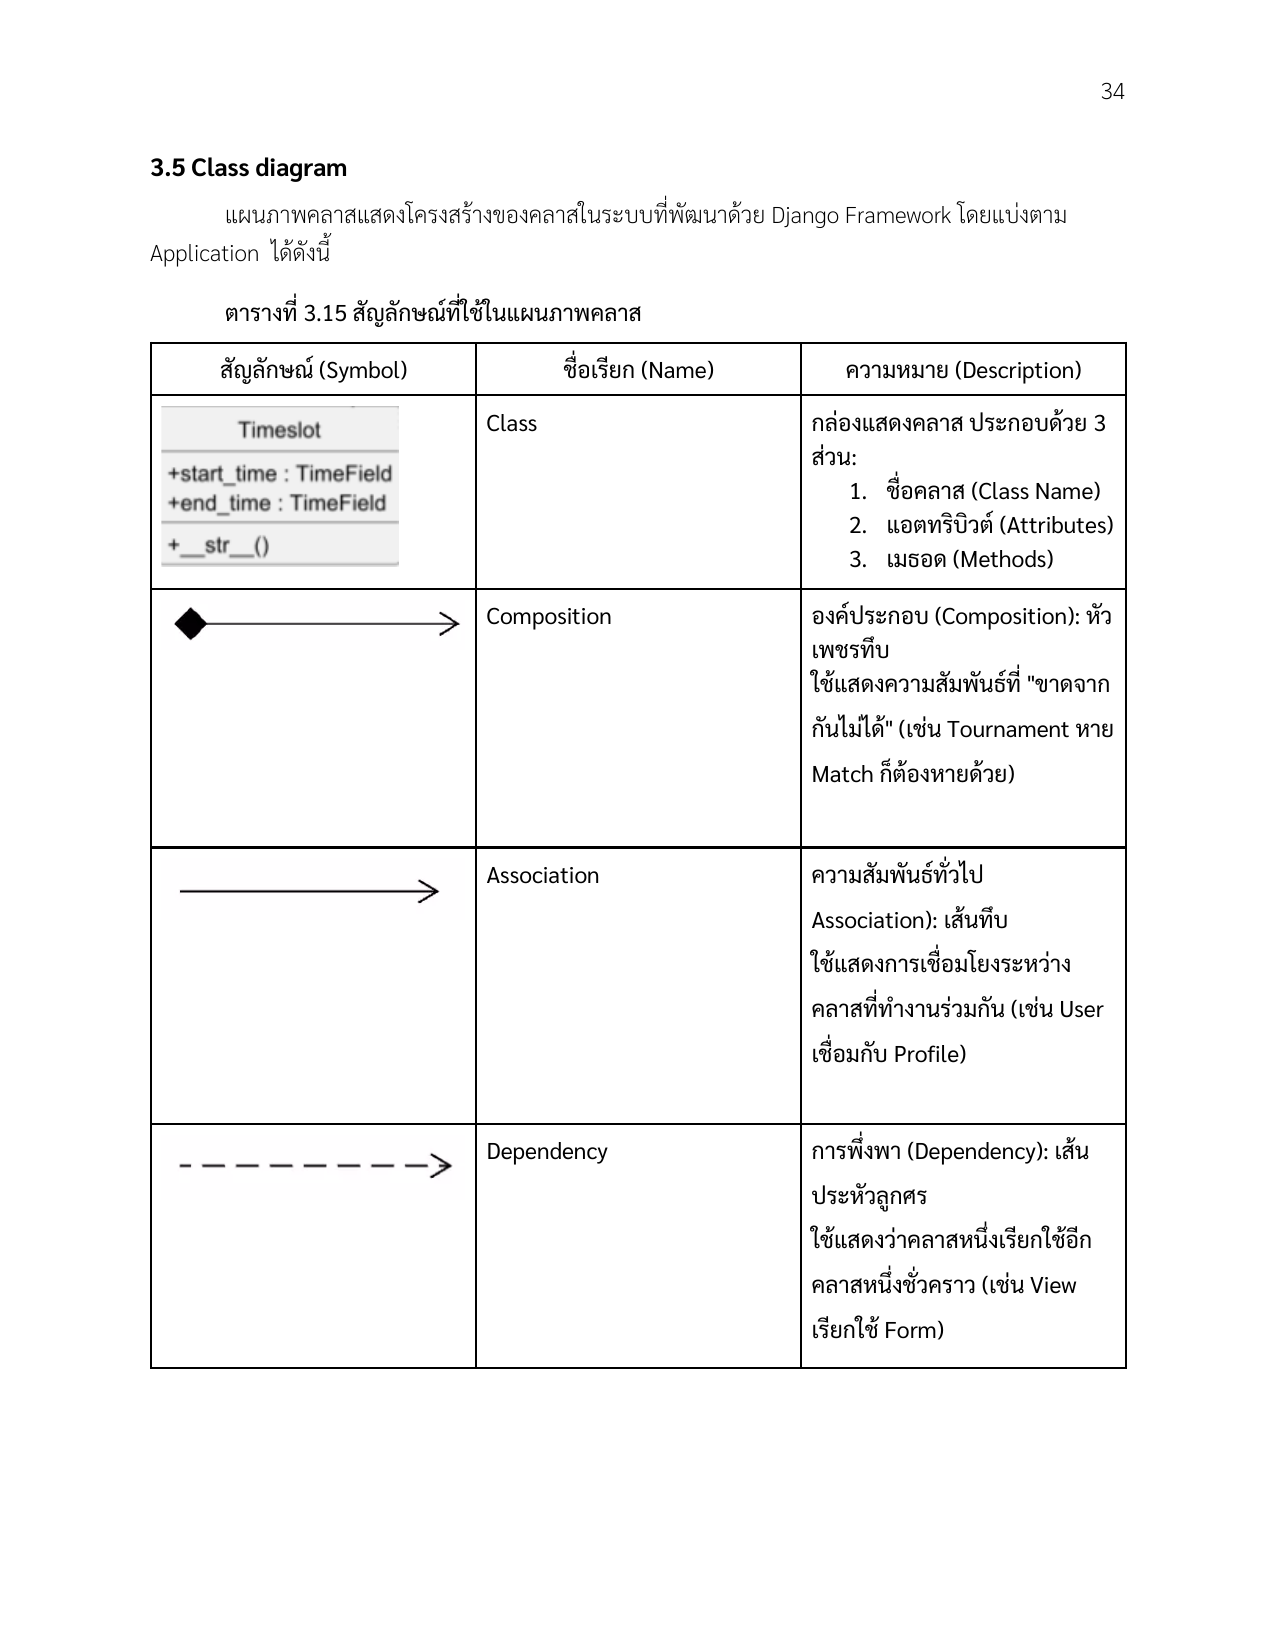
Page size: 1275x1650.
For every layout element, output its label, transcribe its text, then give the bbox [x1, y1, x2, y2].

picture [161, 600, 465, 650]
subtitle 3.5 Class diagram [150, 150, 1125, 182]
text ตารางที่ 3.15 สัญลักษณ์ที่ใช้ในแผนภาพคลาส [150, 297, 1125, 327]
picture [161, 406, 399, 567]
text แผนภาพคลาสแสดงโครงสร้างของคลาสในระบบที่พัฒนาด้วย Django Framework โดยแบ่งตาม Application ได้ดังนี้ [150, 199, 1125, 267]
picture [161, 1135, 465, 1200]
picture [161, 858, 465, 920]
